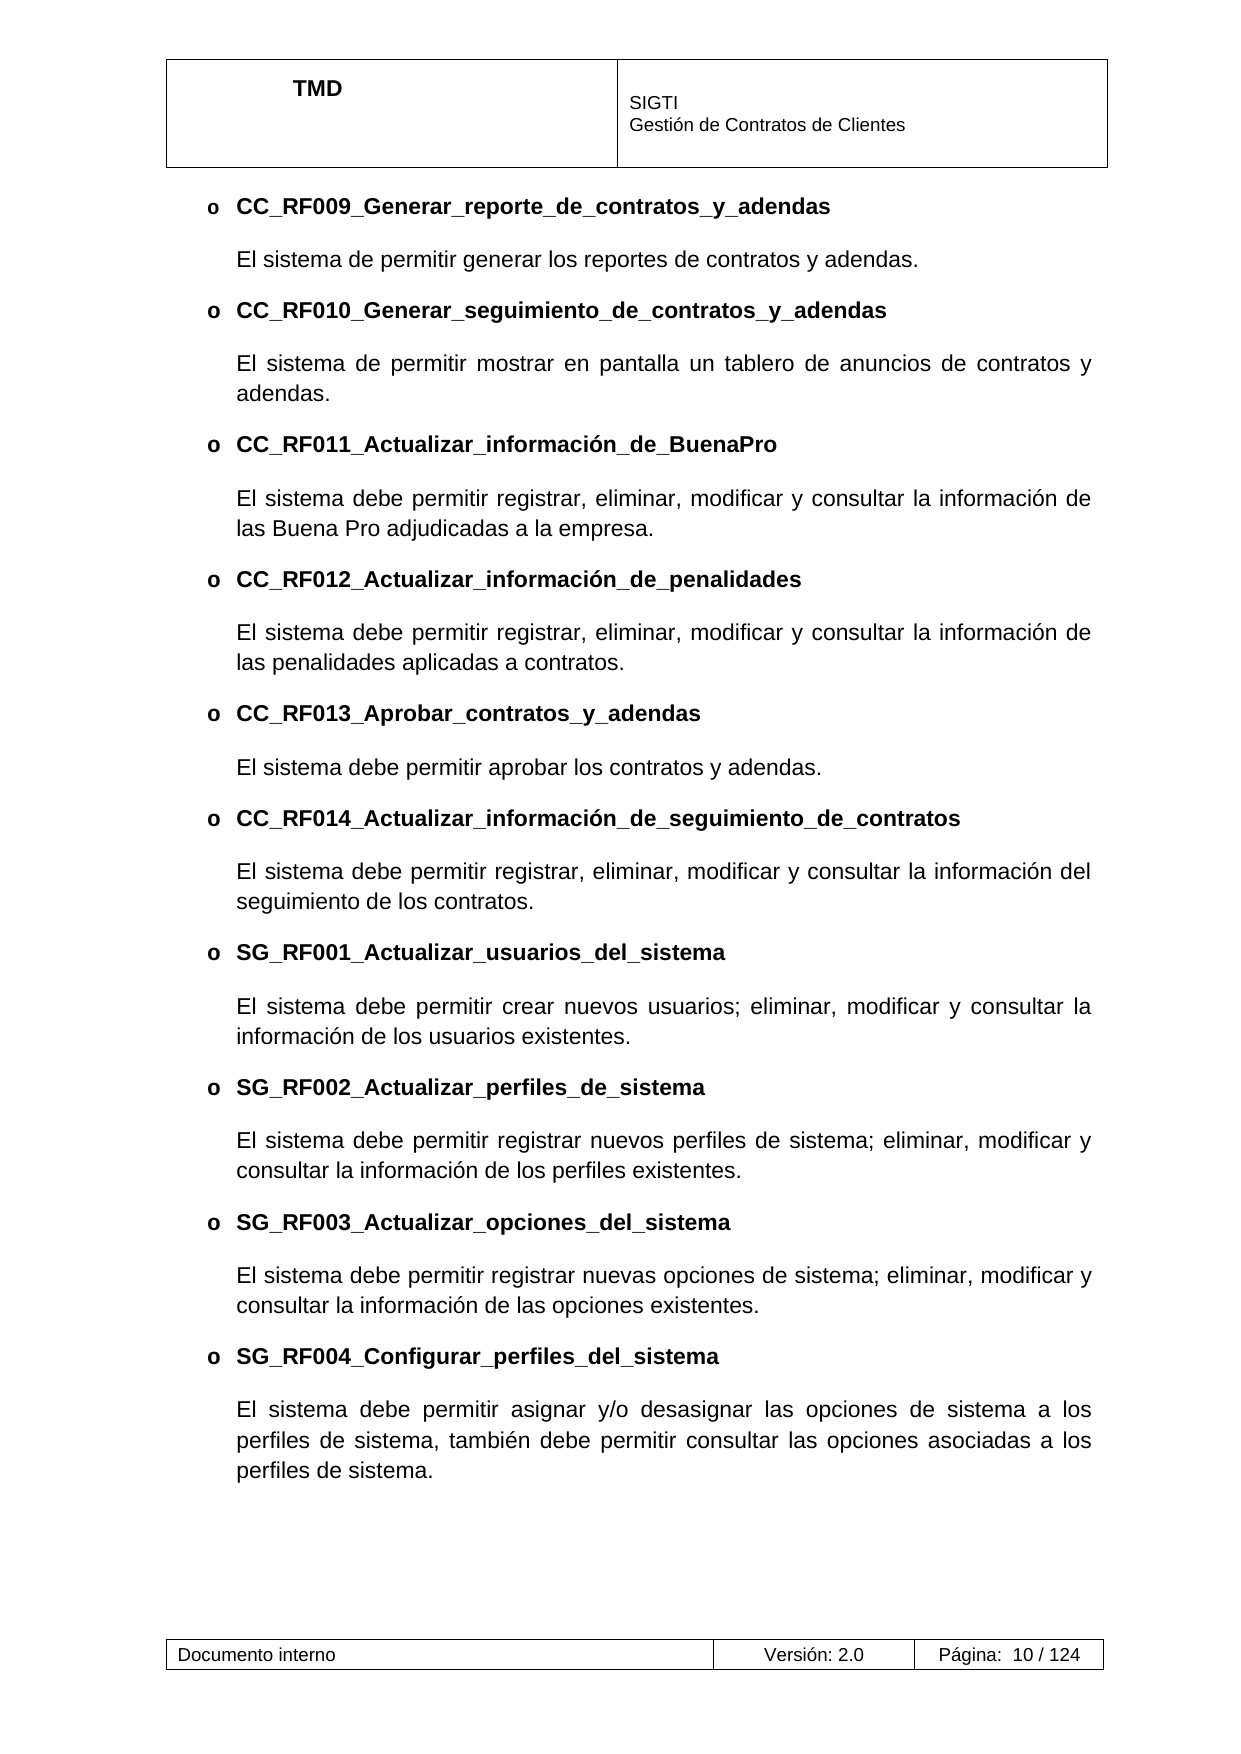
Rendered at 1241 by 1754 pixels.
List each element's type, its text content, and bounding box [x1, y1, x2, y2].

text El sistema debe permitir registrar, eliminar, modificar y consultar la información de las Buena Pro adjudicadas a la empresa. [236, 484, 1092, 541]
list CC_RF010_Generar_seguimiento_de_contratos_y_adendas [207, 297, 1092, 325]
text El sistema debe permitir registrar, eliminar, modificar y consultar la información de las penalidades aplicadas a contratos. [236, 619, 1092, 676]
text El sistema debe permitir asignar y/o desasignar las opciones de sistema a los perfiles de sistema, también debe permitir consultar las opciones asociadas a los perfiles de sistema. [236, 1396, 1092, 1483]
text El sistema debe permitir registrar nuevos perfiles de sistema; eliminar, modificar y consultar la información de los perfiles existentes. [236, 1127, 1092, 1184]
text El sistema debe permitir registrar nuevas opciones de sistema; eliminar, modificar y consultar la información de las opciones existentes. [236, 1262, 1092, 1318]
list SG_RF003_Actualizar_opciones_del_sistema [207, 1208, 1092, 1237]
text El sistema de permitir mostrar en pantalla un tablero de anuncios de contratos y adendas. [236, 350, 1092, 407]
list CC_RF012_Actualizar_información_de_penalidades [207, 566, 1092, 594]
text El sistema debe permitir registrar, eliminar, modificar y consultar la información del seguimiento de los contratos. [236, 858, 1092, 915]
list CC_RF014_Actualizar_información_de_seguimiento_de_contratos [207, 805, 1092, 833]
list SG_RF004_Configurar_perfiles_del_sistema [207, 1343, 1092, 1371]
list SG_RF002_Actualizar_perfiles_de_sistema [207, 1074, 1092, 1102]
list SG_RF001_Actualizar_usuarios_del_sistema [207, 939, 1092, 968]
text El sistema debe permitir aprobar los contratos y adendas. [236, 754, 1092, 780]
list CC_RF013_Aprobar_contratos_y_adendas [207, 700, 1092, 729]
list El sistema de permitir generar los reportes de contratos y adendas. [236, 246, 1092, 272]
list CC_RF011_Actualizar_información_de_BuenaPro [207, 431, 1092, 459]
text El sistema debe permitir crear nuevos usuarios; eliminar, modificar y consultar la información de los usuarios existentes. [236, 993, 1092, 1049]
list CC_RF009_Generar_reporte_de_contratos_y_adendas [207, 193, 1092, 221]
